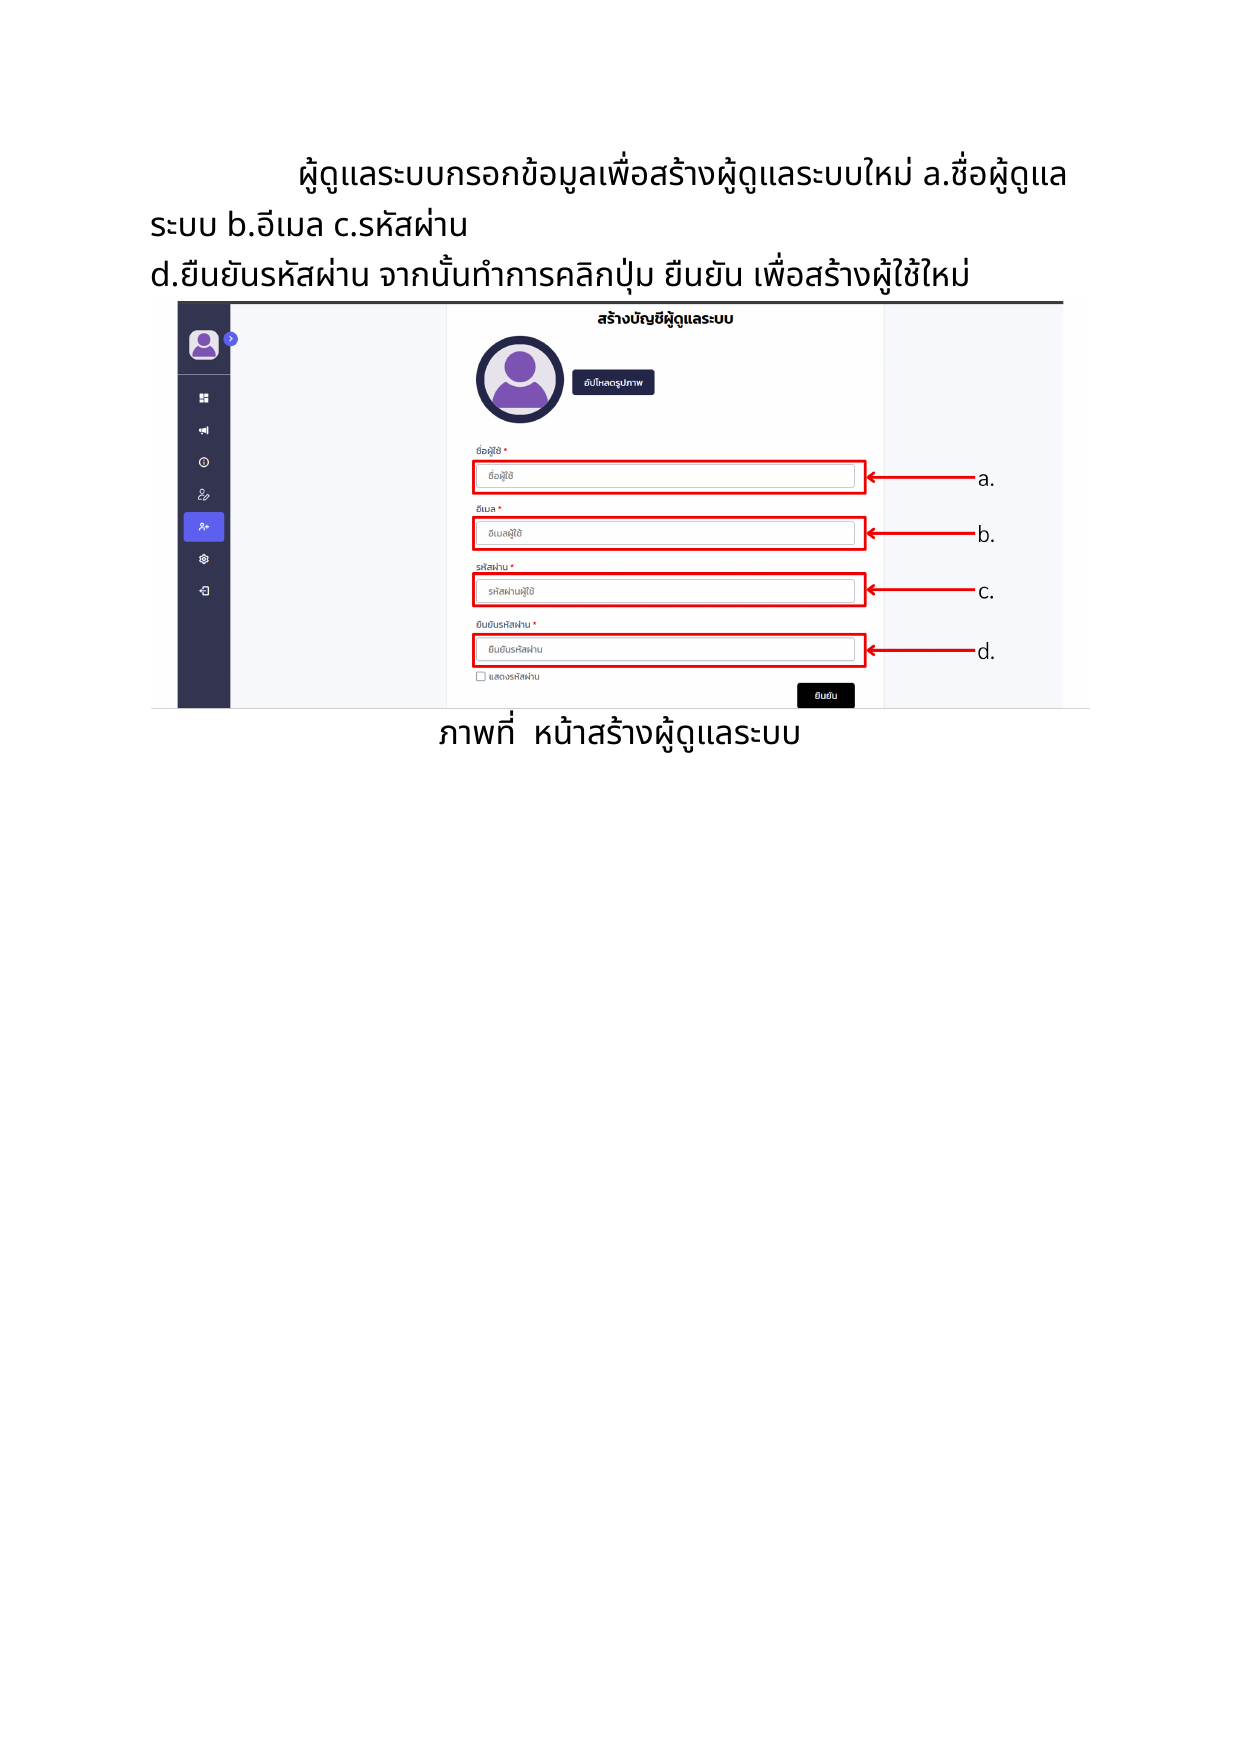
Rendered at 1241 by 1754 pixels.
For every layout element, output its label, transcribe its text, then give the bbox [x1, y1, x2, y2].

picture [150, 301, 1091, 709]
text ผู้ดูแลระบบกรอกข้อมูลเพื่อสร้างผู้ดูแลระบบใหม่ a.ชื่อผู้ดูแลระบบ b.อีเมล c.รหัสผ่าน [150, 150, 1090, 251]
text d.ยืนยันรหัสผ่าน จากนั้นทำการคลิกปุ่ม ยืนยัน เพื่อสร้างผู้ใช้ใหม่ [150, 251, 1090, 301]
text ภาพที่ หน้าสร้างผู้ดูแลระบบ [150, 709, 1090, 759]
